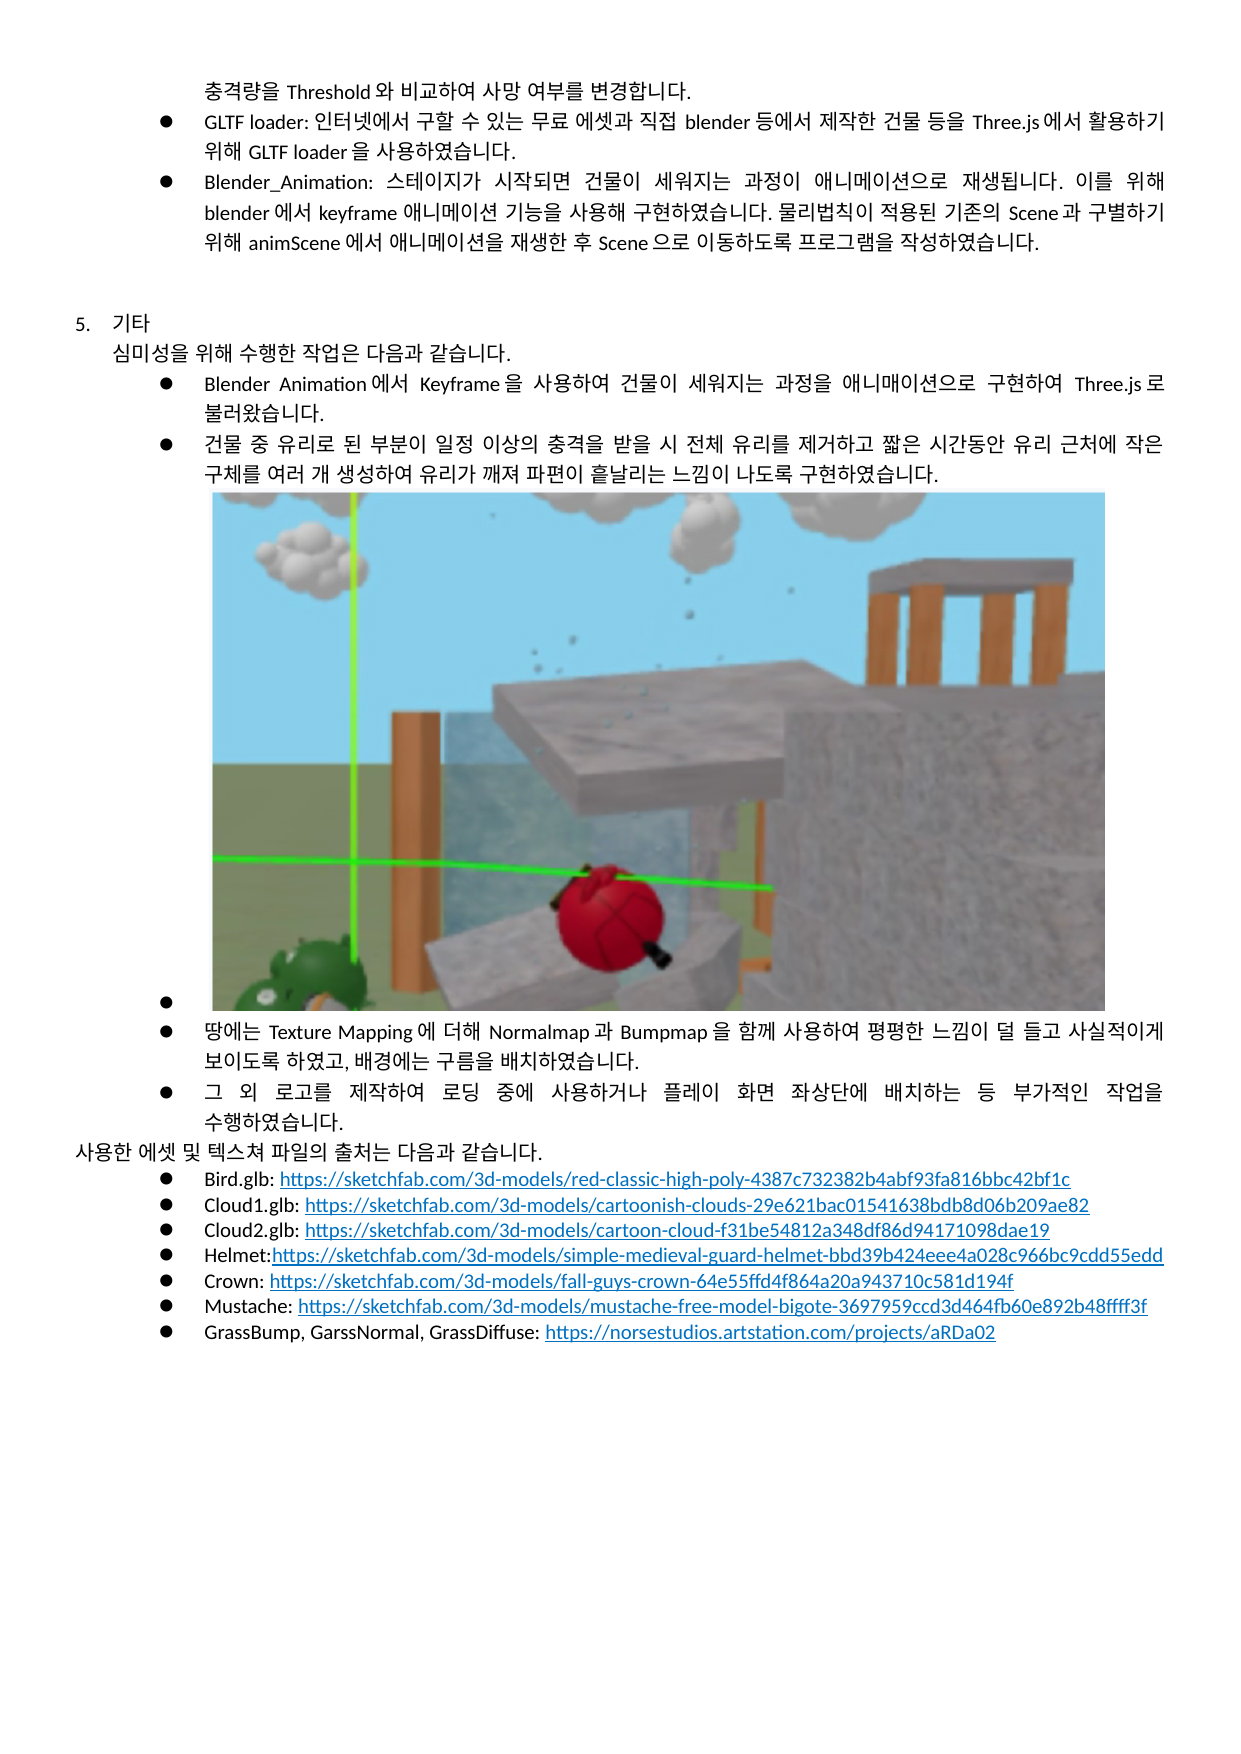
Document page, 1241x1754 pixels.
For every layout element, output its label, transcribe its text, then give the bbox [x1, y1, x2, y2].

list Helmet:https://sketchfab.com/3d-models/simple-medieval-guard-helmet-bbd39b424eee4a028c966bc9cdd55edd [158, 1243, 1165, 1268]
list Blender Animation에서 Keyframe을 사용하여 건물이 세워지는 과정을 애니매이션으로 구현하여 Three.js로 불러왔습니다. [158, 367, 1165, 428]
text 사용한 에셋 및 텍스쳐 파일의 출처는 다음과 같습니다. [75, 1136, 1165, 1166]
list 그 외 로고를 제작하여 로딩 중에 사용하거나 플레이 화면 좌상단에 배치하는 등 부가적인 작업을 수행하였습니다. [158, 1076, 1165, 1136]
list GLTF loader: 인터넷에서 구할 수 있는 무료 에셋과 직접 blender 등에서 제작한 건물 등을 Three.js에서 활용하기 위해 GLTF loader을 사용하였습니다. [158, 105, 1165, 166]
picture [208, 488, 1105, 1011]
list Mustache: https://sketchfab.com/3d-models/mustache-free-model-bigote-3697959ccd3d464fb60e892b48ffff3f [158, 1293, 1165, 1319]
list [158, 75, 1165, 105]
list Cloud2.glb: https://sketchfab.com/3d-models/cartoon-cloud-f31be54812a348df86d94171098dae19 [158, 1217, 1165, 1243]
list Crown: https://sketchfab.com/3d-models/fall-guys-crown-64e55ffd4f864a20a943710c581d194f [158, 1268, 1165, 1293]
list Bird.glb: https://sketchfab.com/3d-models/red-classic-high-poly-4387c732382b4abf93fa816bbc42bf1c [158, 1166, 1165, 1192]
list Cloud1.glb: https://sketchfab.com/3d-models/cartoonish-clouds-29e621bac01541638bdb8d06b209ae82 [158, 1192, 1165, 1217]
list 건물 중 유리로 된 부분이 일정 이상의 충격을 받을 시 전체 유리를 제거하고 짧은 시간동안 유리 근처에 작은 구체를 여러 개 생성하여 유리가 깨져 파편이 흩날리는 느낌이 나도록 구현하였습니다. [158, 428, 1165, 488]
text 심미성을 위해 수행한 작업은 다음과 같습니다. [112, 337, 1165, 367]
list 땅에는 Texture Mapping에 더해 Normalmap과 Bumpmap을 함께 사용하여 평평한 느낌이 덜 들고 사실적이게 보이도록 하였고, 배경에는 구름을 배치하였습니다. [158, 1015, 1165, 1076]
list 기타 [75, 307, 1165, 337]
list GrassBump, GarssNormal, GrassDiffuse: https://norsestudios.artstation.com/projects/aRDa02 [158, 1319, 1165, 1344]
list Blender_Animation: 스테이지가 시작되면 건물이 세워지는 과정이 애니메이션으로 재생됩니다. 이를 위해 blender에서 keyframe 애니메이션 기능을 사용해 구현하였습니다. 물리법칙이 적용된 기존의 Scene과 구별하기 위해 animScene에서 애니메이션을 재생한 후 Scene으로 이동하도록 프로그램을 작성하였습니다. [158, 166, 1165, 256]
